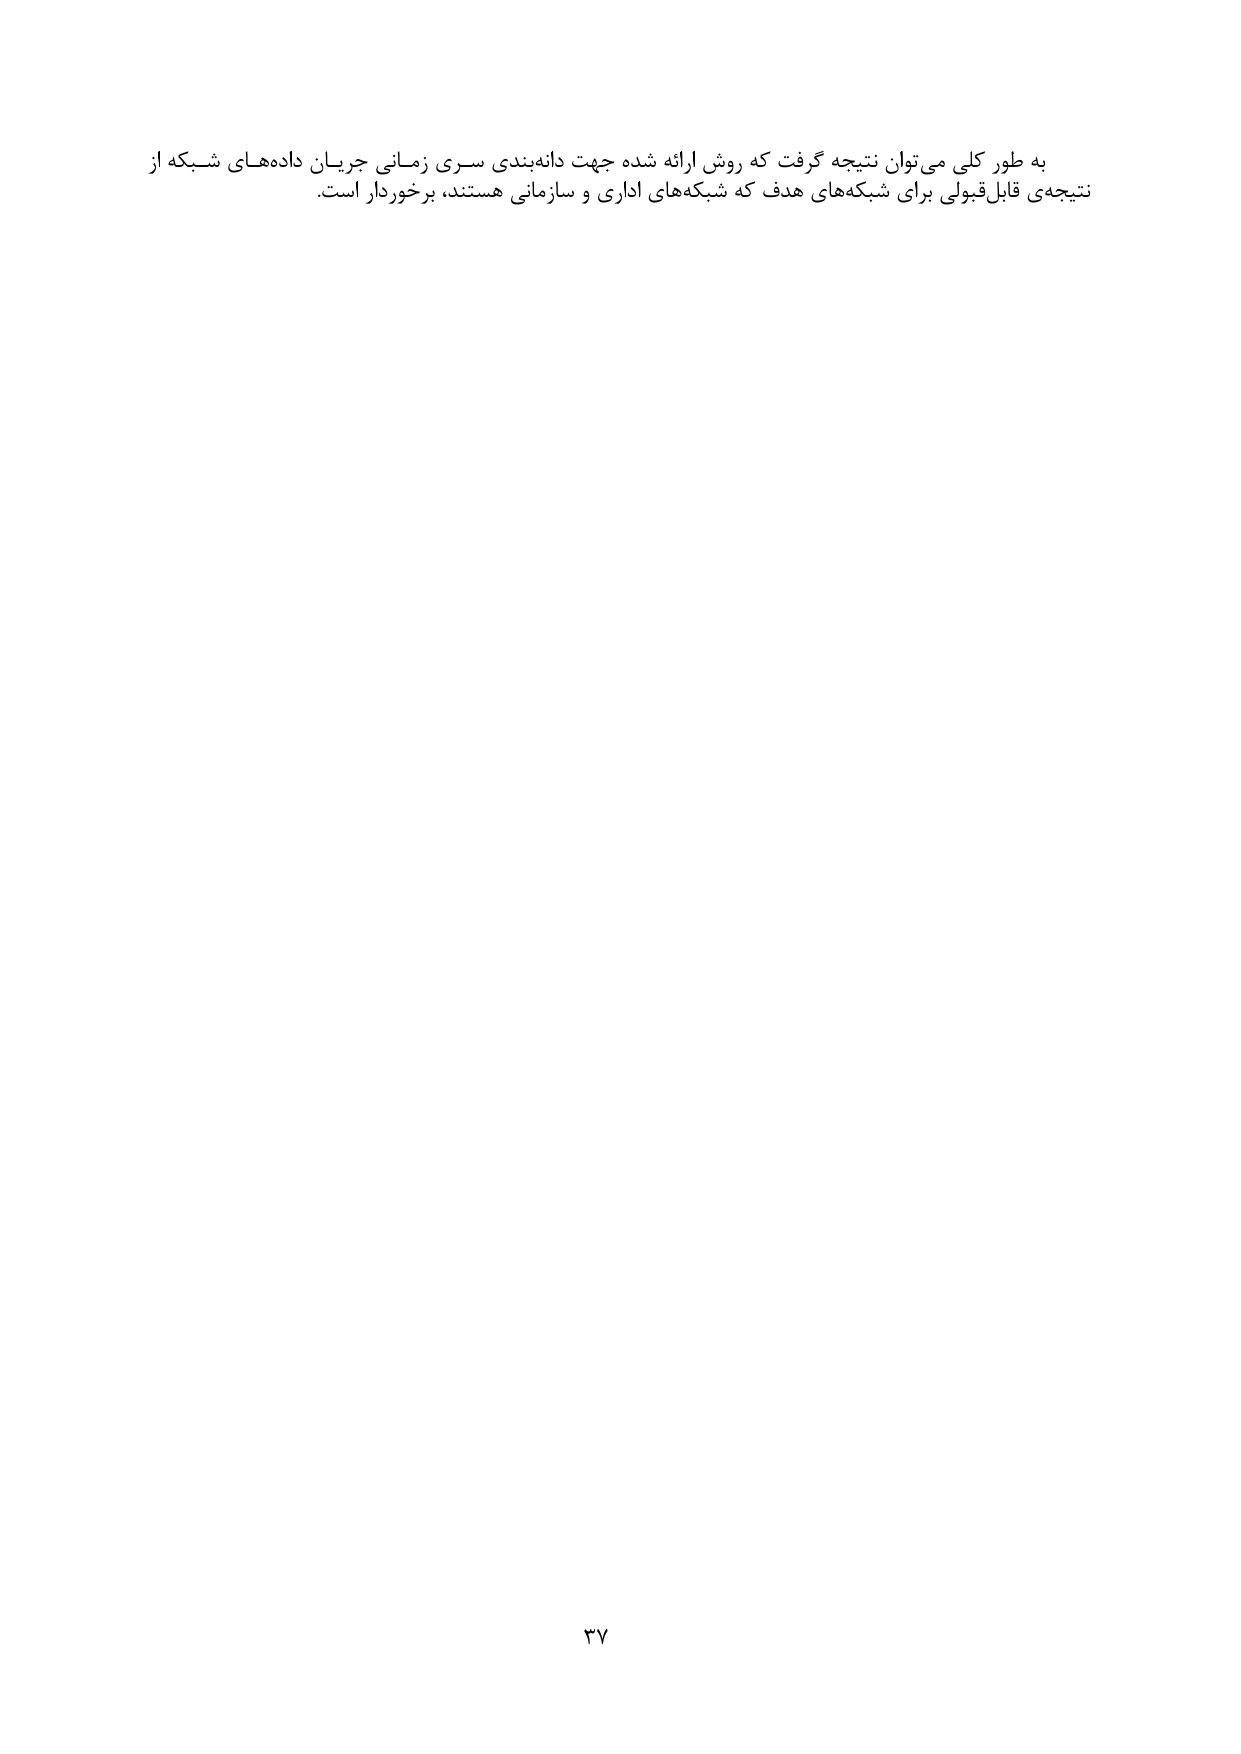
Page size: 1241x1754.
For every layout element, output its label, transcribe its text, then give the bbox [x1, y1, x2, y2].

text به طور کلی می‌توان نتیجه گرفت که روش ارائه شده جهت دانه‌بندی سری زمانی جریان داده‌های شبکه از نتیجه‌ی قابل‌قبولی برای شبکه‌های هدف که شبکه‌های اداری و سازمانی هستند، برخوردار است. [147, 150, 1090, 206]
